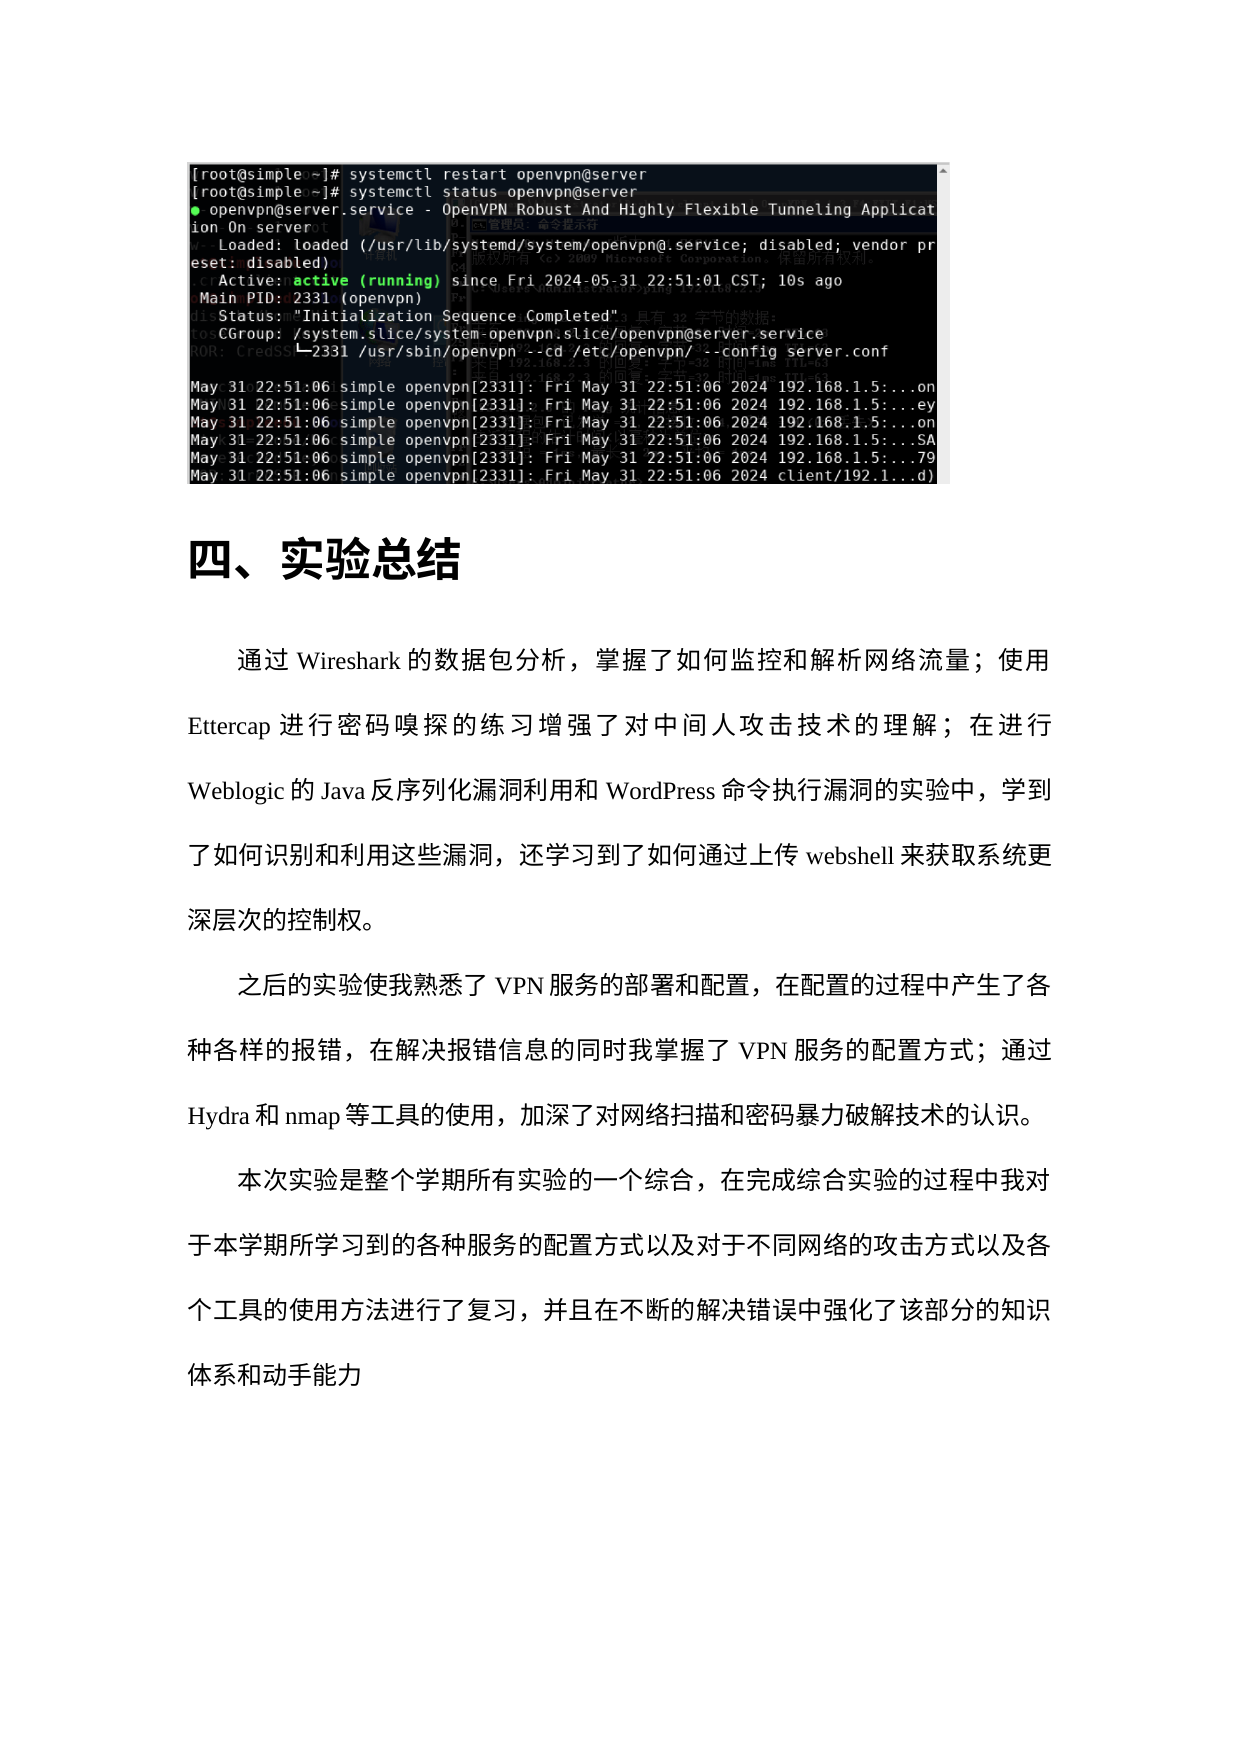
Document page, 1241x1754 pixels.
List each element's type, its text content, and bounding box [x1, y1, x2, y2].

text 通过Wireshark的数据包分析，掌握了如何监控和解析网络流量；使用Ettercap进行密码嗅探的练习增强了对中间人攻击技术的理解；在进行Weblogic的Java反序列化漏洞利用和WordPress命令执行漏洞的实验中，学到了如何识别和利用这些漏洞，还学习到了如何通过上传webshell来获取系统更深层次的控制权。 [187, 626, 1053, 951]
picture [187, 162, 950, 484]
text 本次实验是整个学期所有实验的一个综合，在完成综合实验的过程中我对于本学期所学习到的各种服务的配置方式以及对于不同网络的攻击方式以及各个工具的使用方法进行了复习，并且在不断的解决错误中强化了该部分的知识体系和动手能力 [187, 1146, 1053, 1406]
text 之后的实验使我熟悉了VPN服务的部署和配置，在配置的过程中产生了各种各样的报错，在解决报错信息的同时我掌握了VPN服务的配置方式；通过Hydra和nmap等工具的使用，加深了对网络扫描和密码暴力破解技术的认识。 [187, 951, 1053, 1146]
subtitle 四、实验总结 [187, 508, 1053, 605]
